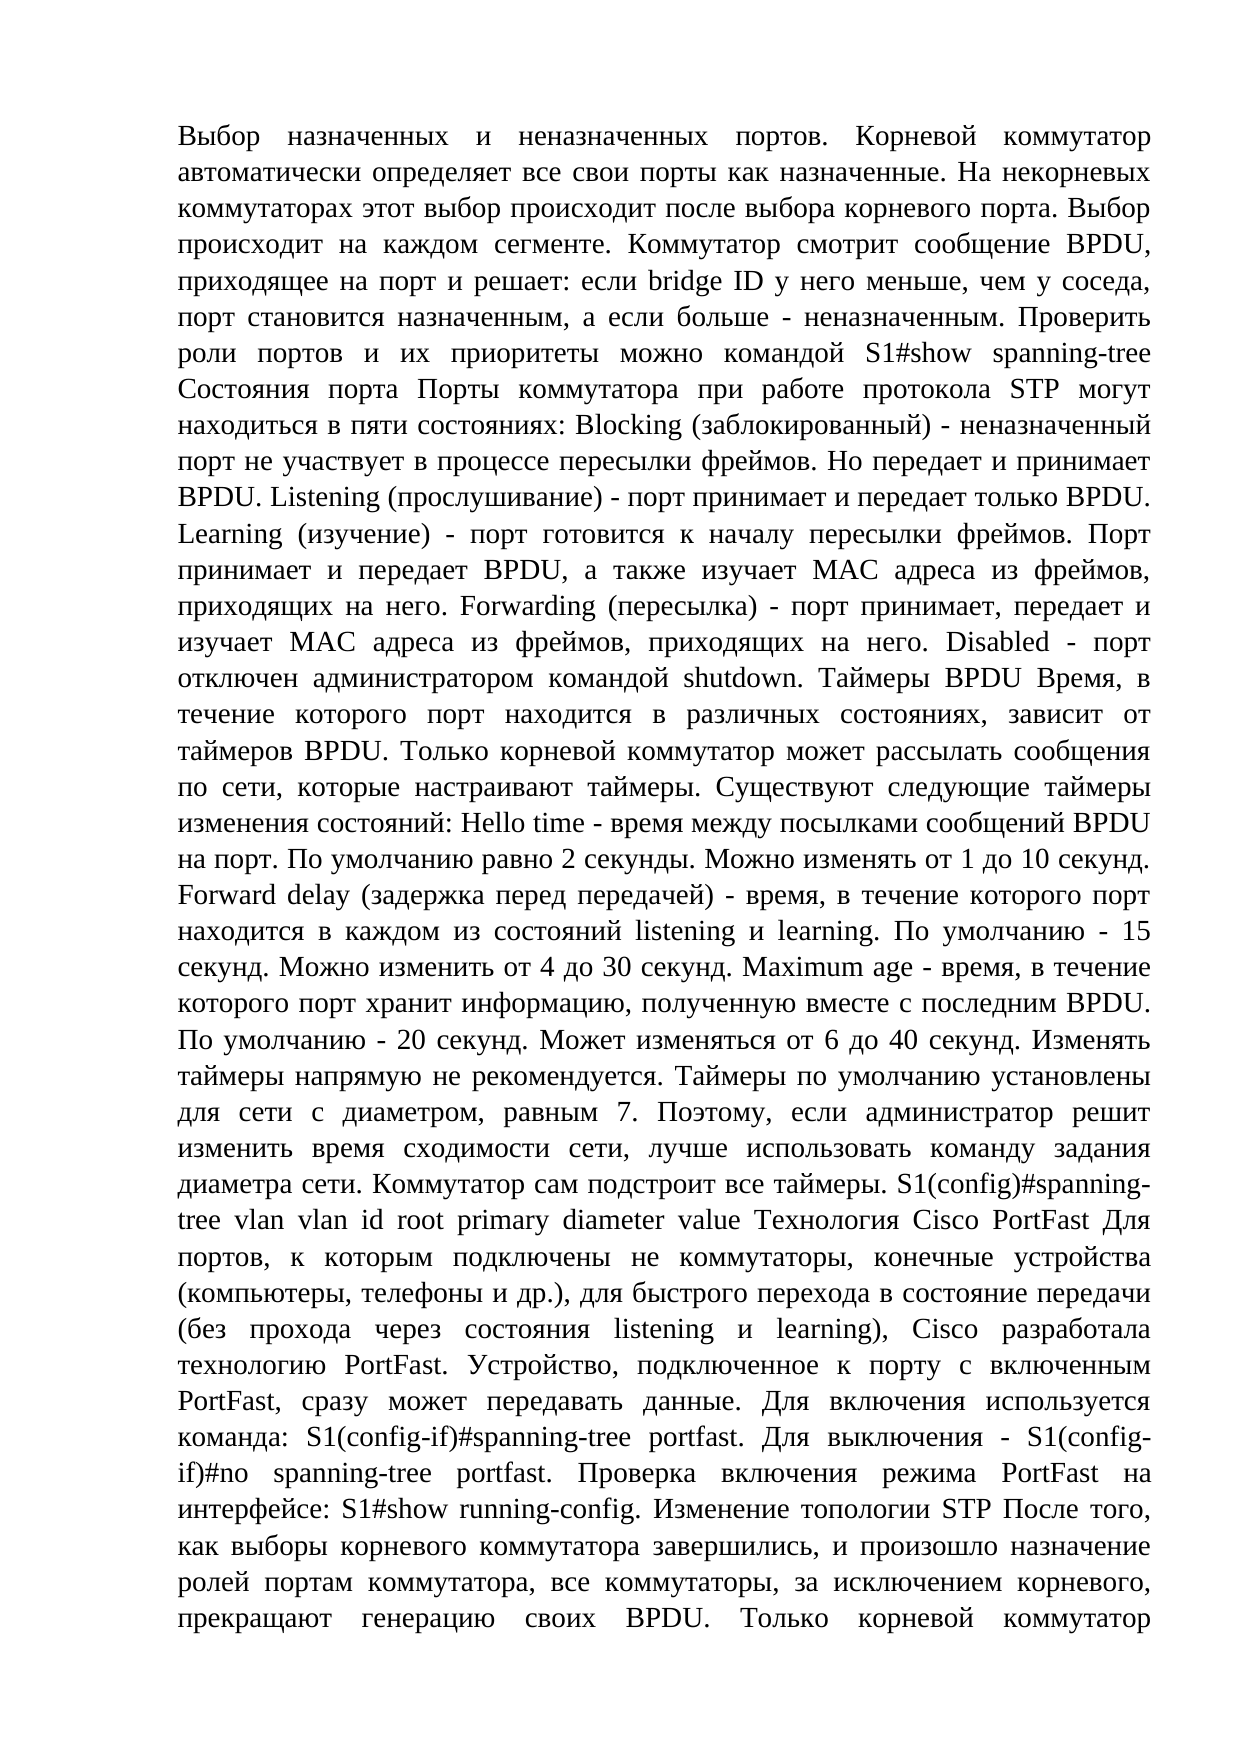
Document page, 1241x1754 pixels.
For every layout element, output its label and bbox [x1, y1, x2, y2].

text [177, 118, 1152, 1634]
